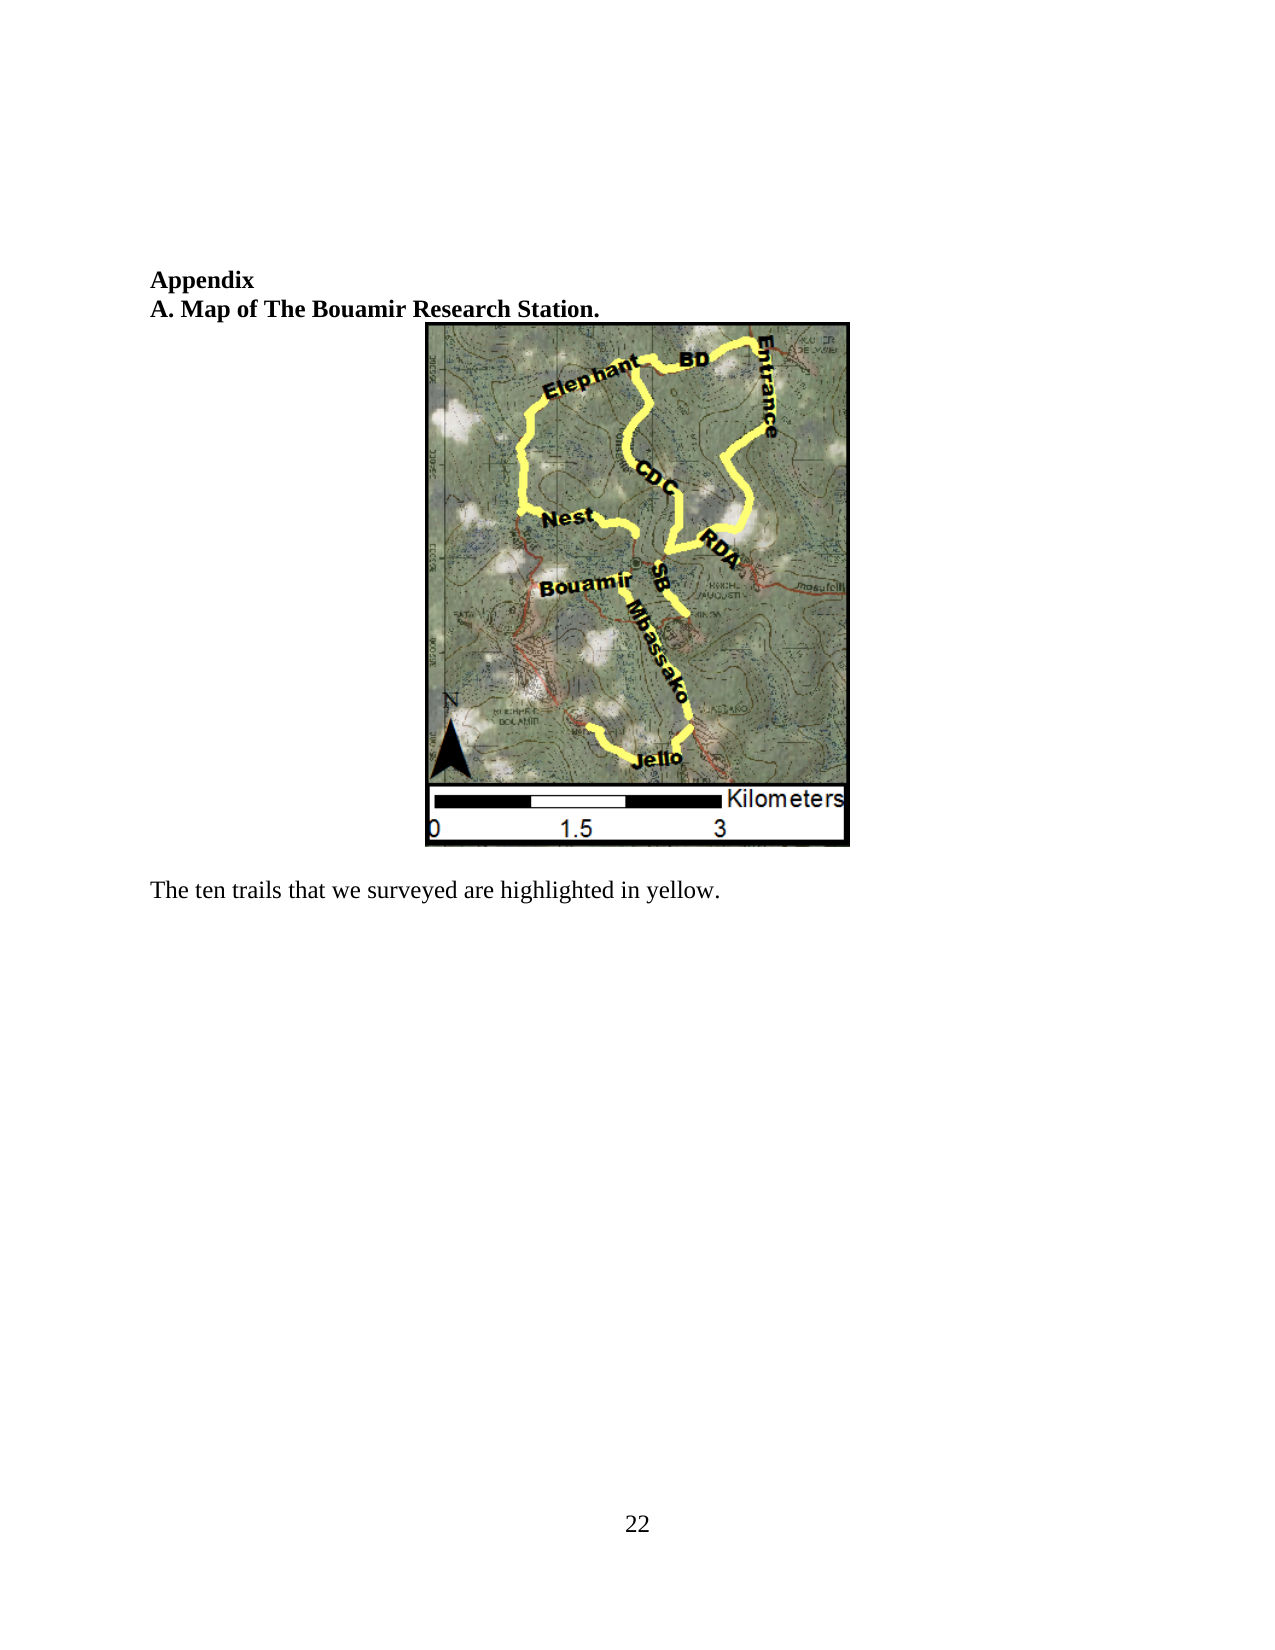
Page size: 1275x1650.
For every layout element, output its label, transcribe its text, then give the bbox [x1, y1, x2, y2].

text A. Map of The Bouamir Research Station. [150, 294, 1125, 322]
text Appendix [150, 265, 1125, 294]
picture [425, 322, 850, 847]
text The ten trails that we surveyed are highlighted in yellow. [150, 876, 1125, 904]
